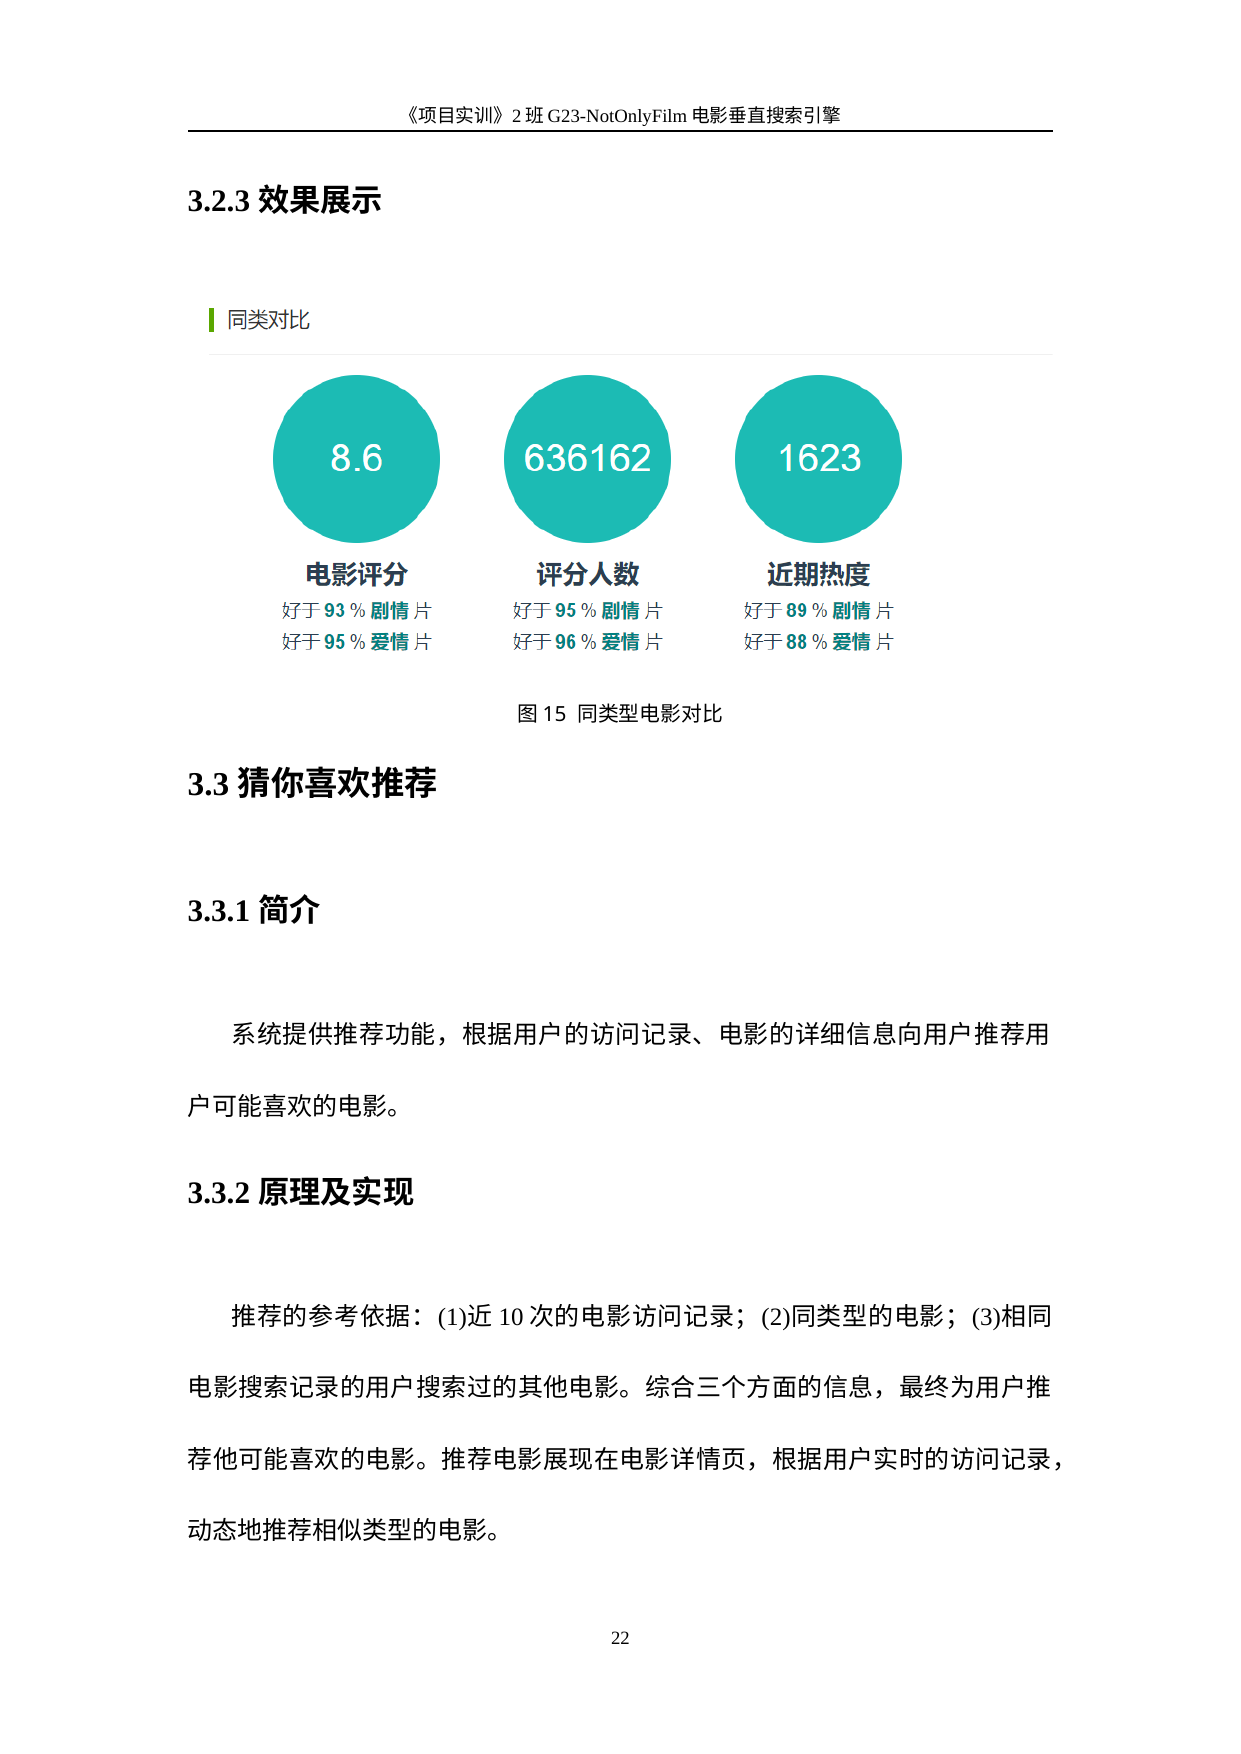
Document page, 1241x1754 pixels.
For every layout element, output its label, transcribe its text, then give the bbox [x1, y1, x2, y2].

subtitle 效果展示 [187, 165, 1053, 230]
text 推荐的参考依据：(1)近10次的电影访问记录；(2)同类型的电影；(3)相同电影搜索记录的用户搜索过的其他电影。综合三个方面的信息，最终为用户推荐他可能喜欢的电影。推荐电影展现在电影详情页，根据用户实时的访问记录，动态地推荐相似类型的电影。 [187, 1282, 1053, 1561]
text 图15 同类型电影对比 [187, 697, 1053, 729]
picture [187, 290, 1053, 670]
subtitle 猜你喜欢推荐 [187, 748, 1053, 813]
subtitle 简介 [187, 876, 1053, 941]
text 系统提供推荐功能，根据用户的访问记录、电影的详细信息向用户推荐用户可能喜欢的电影。 [187, 1001, 1053, 1137]
subtitle 原理及实现 [187, 1157, 1053, 1222]
